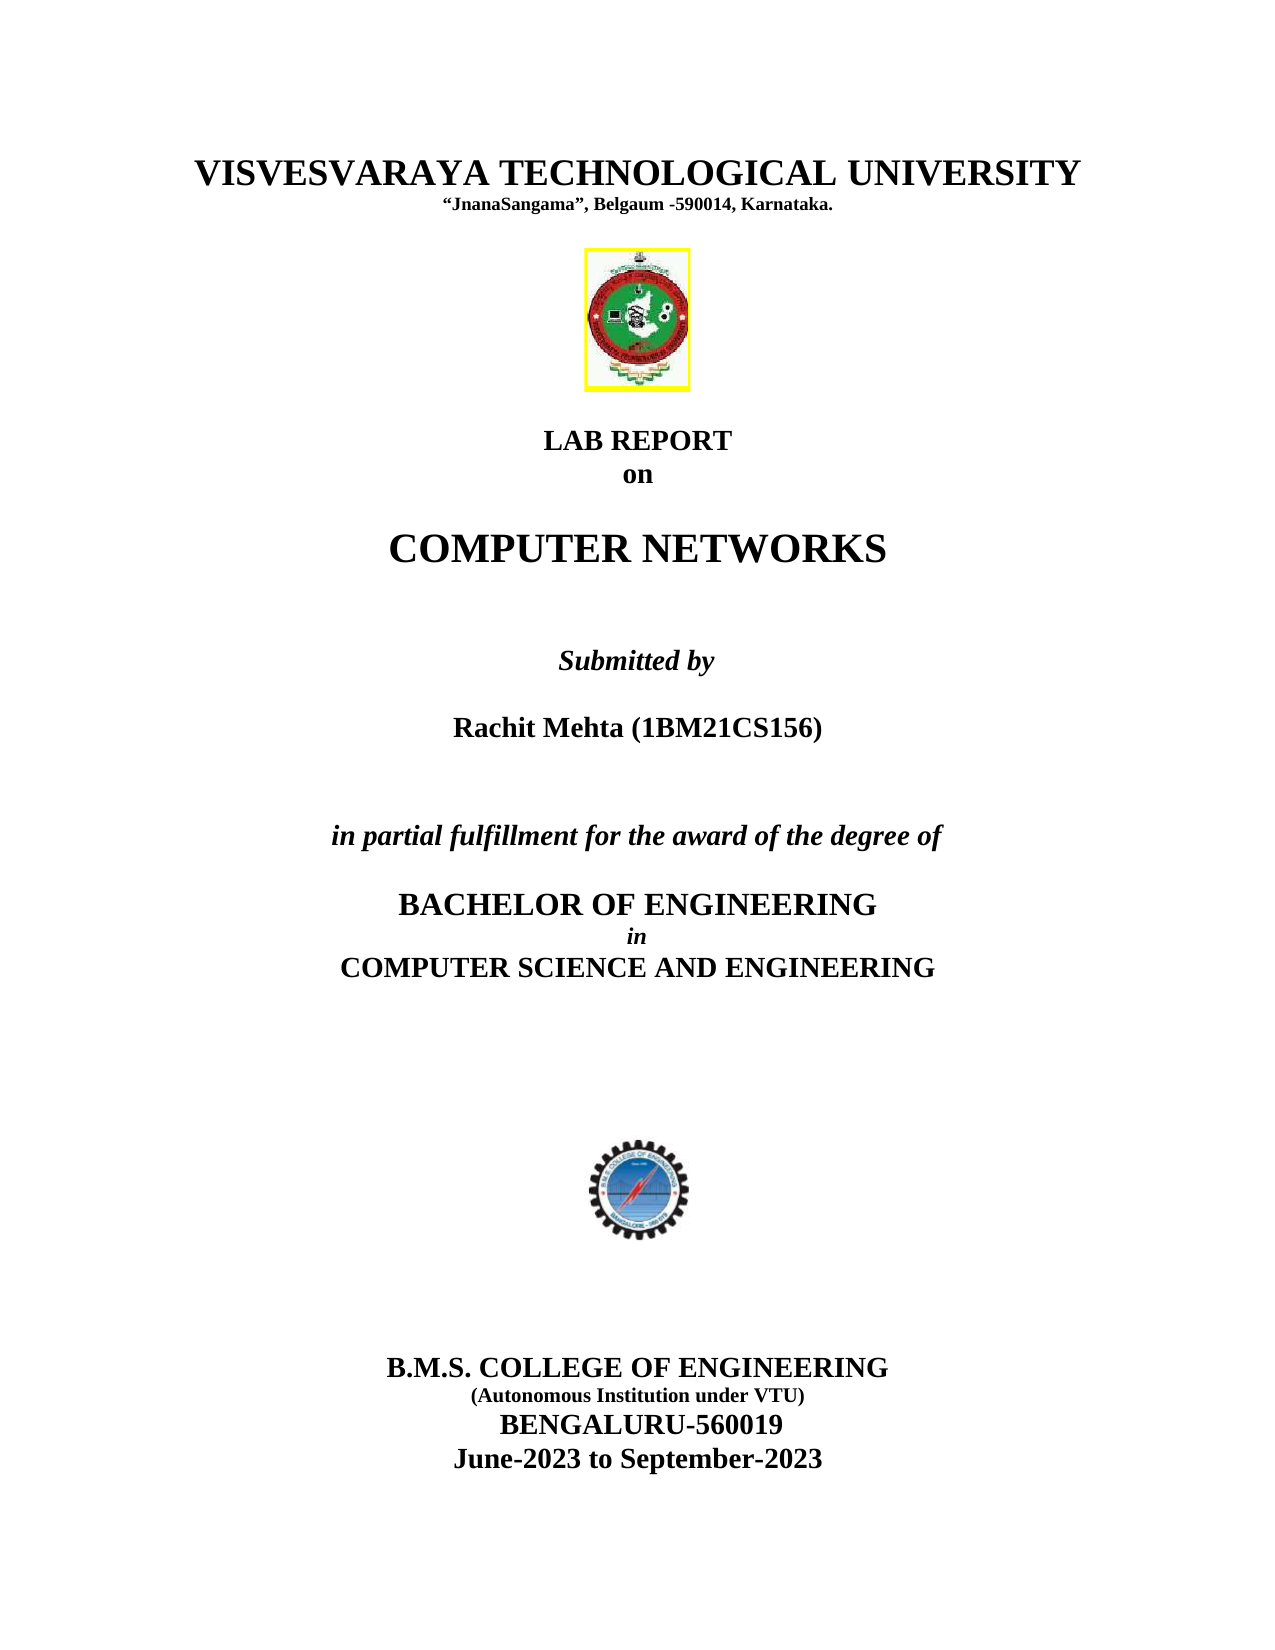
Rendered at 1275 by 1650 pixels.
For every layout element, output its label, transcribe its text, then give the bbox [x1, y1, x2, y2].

text BENGALURU-560019 [158, 1407, 1125, 1441]
text June-2023 to September-2023 [158, 1441, 1118, 1474]
text B.M.S. COLLEGE OF ENGINEERING [386, 1350, 1210, 1383]
picture [584, 248, 691, 392]
text COMPUTER SCIENCE AND ENGINEERING [158, 950, 1117, 983]
text LAB REPORT [158, 423, 1118, 456]
text in partial fulfillment for the award of the degree of [158, 818, 1117, 852]
text Rachit Mehta (1BM21CS156) [158, 710, 1117, 744]
text in [158, 922, 1118, 950]
text on [158, 456, 1117, 490]
text “JnanaSangama”, Belgaum -590014, Karnataka. [158, 193, 1117, 215]
picture [584, 1135, 693, 1244]
text (Autonomous Institution under VTU) [158, 1383, 1117, 1407]
title COMPUTER NETWORKS [158, 523, 1117, 571]
text VISVESVARAYA TECHNOLOGICAL UNIVERSITY [158, 150, 1117, 193]
text BACHELOR OF ENGINEERING [158, 885, 1117, 922]
text Submitted by [158, 643, 1117, 677]
